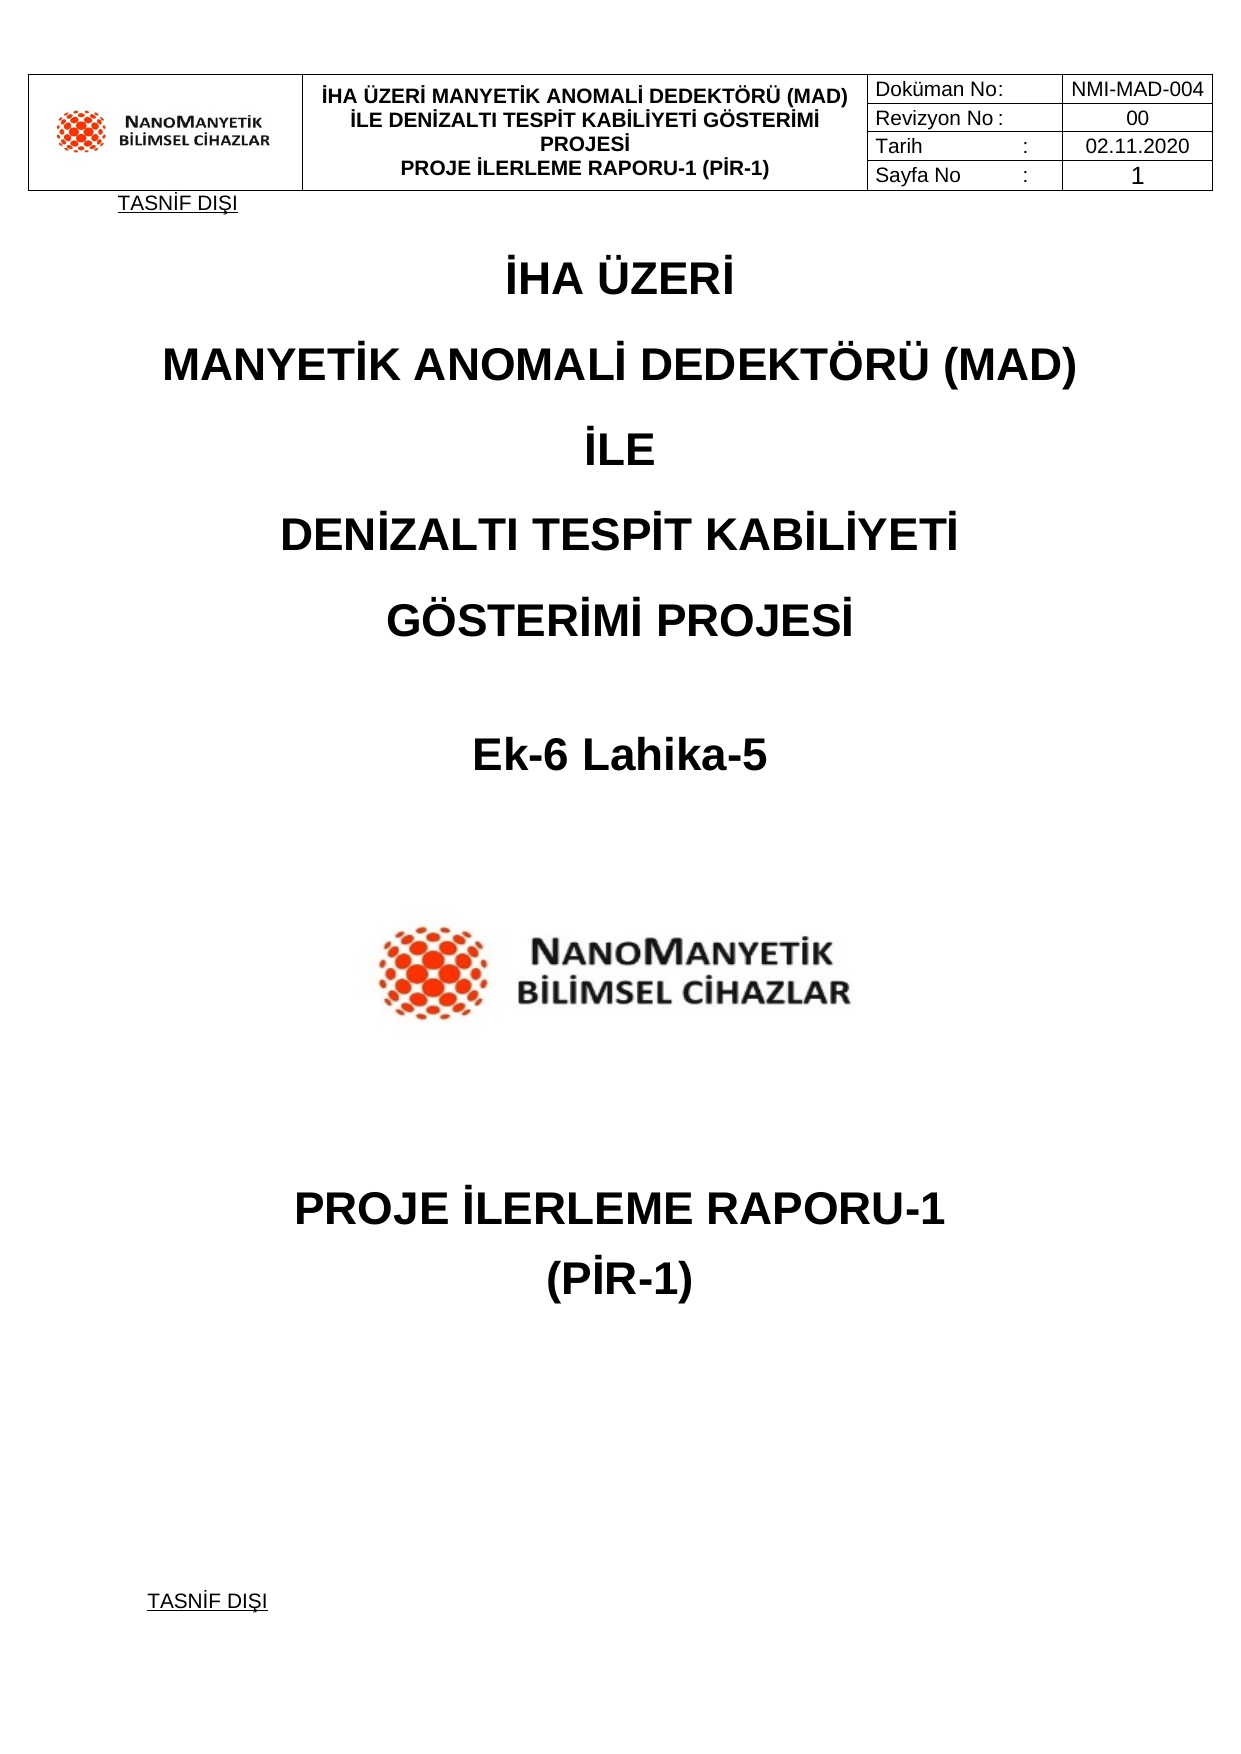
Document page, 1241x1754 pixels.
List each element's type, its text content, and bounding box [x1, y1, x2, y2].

text İLE [147, 422, 1093, 475]
text (PİR-1) [147, 1251, 1093, 1304]
text İHA ÜZERİ [147, 252, 1093, 304]
picture [35, 92, 295, 172]
picture [332, 887, 907, 1063]
text GÖSTERİMİ PROJESİ [147, 593, 1093, 646]
text PROJE İLERLEME RAPORU-1 [147, 1182, 1093, 1234]
text MANYETİK ANOMALİ DEDEKTÖRÜ (MAD) [147, 337, 1093, 390]
text Ek-6 Lahika-5 [147, 728, 1093, 781]
text DENİZALTI TESPİT KABİLİYETİ [147, 508, 1093, 561]
